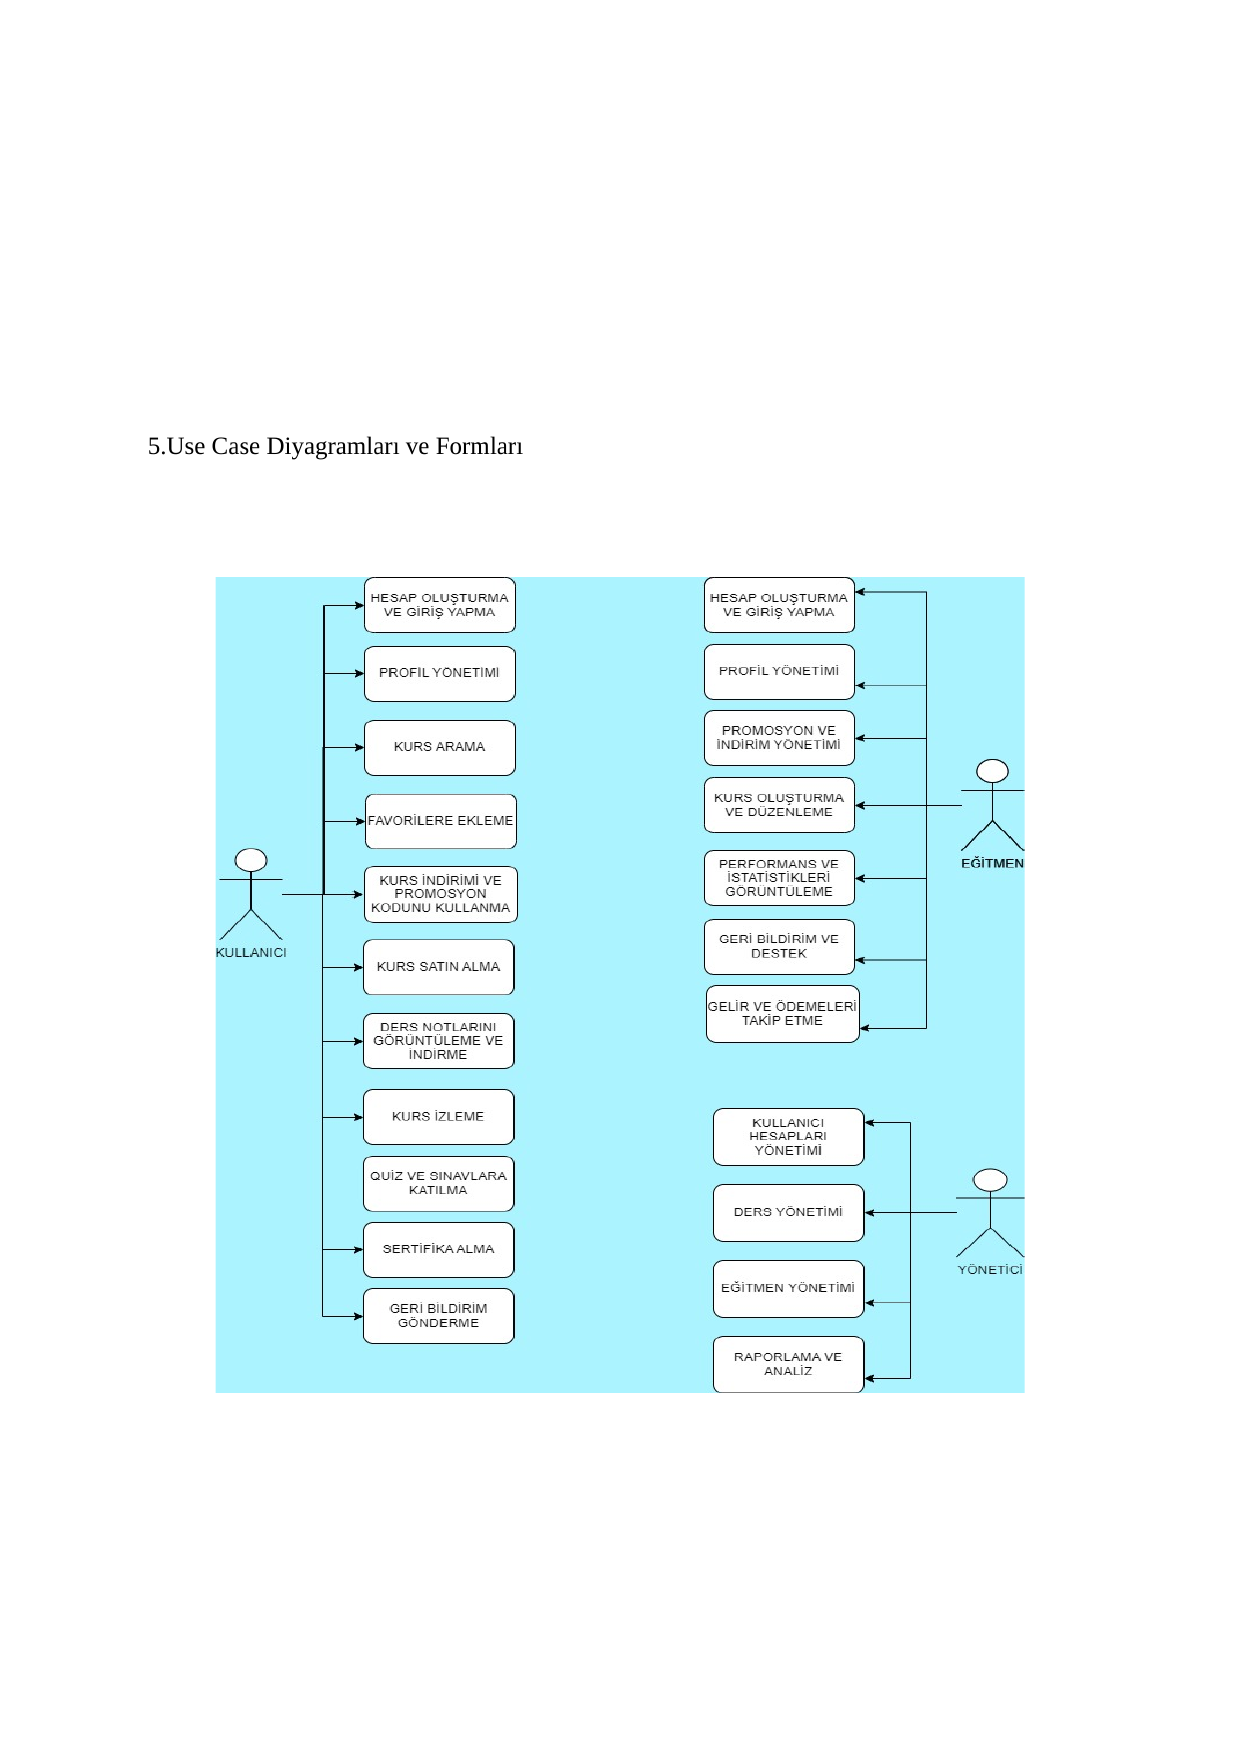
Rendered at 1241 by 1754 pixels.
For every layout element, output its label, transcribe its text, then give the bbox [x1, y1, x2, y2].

picture [215, 577, 1025, 1393]
subtitle 5.Use Case Diyagramları ve Formları [148, 431, 1093, 460]
